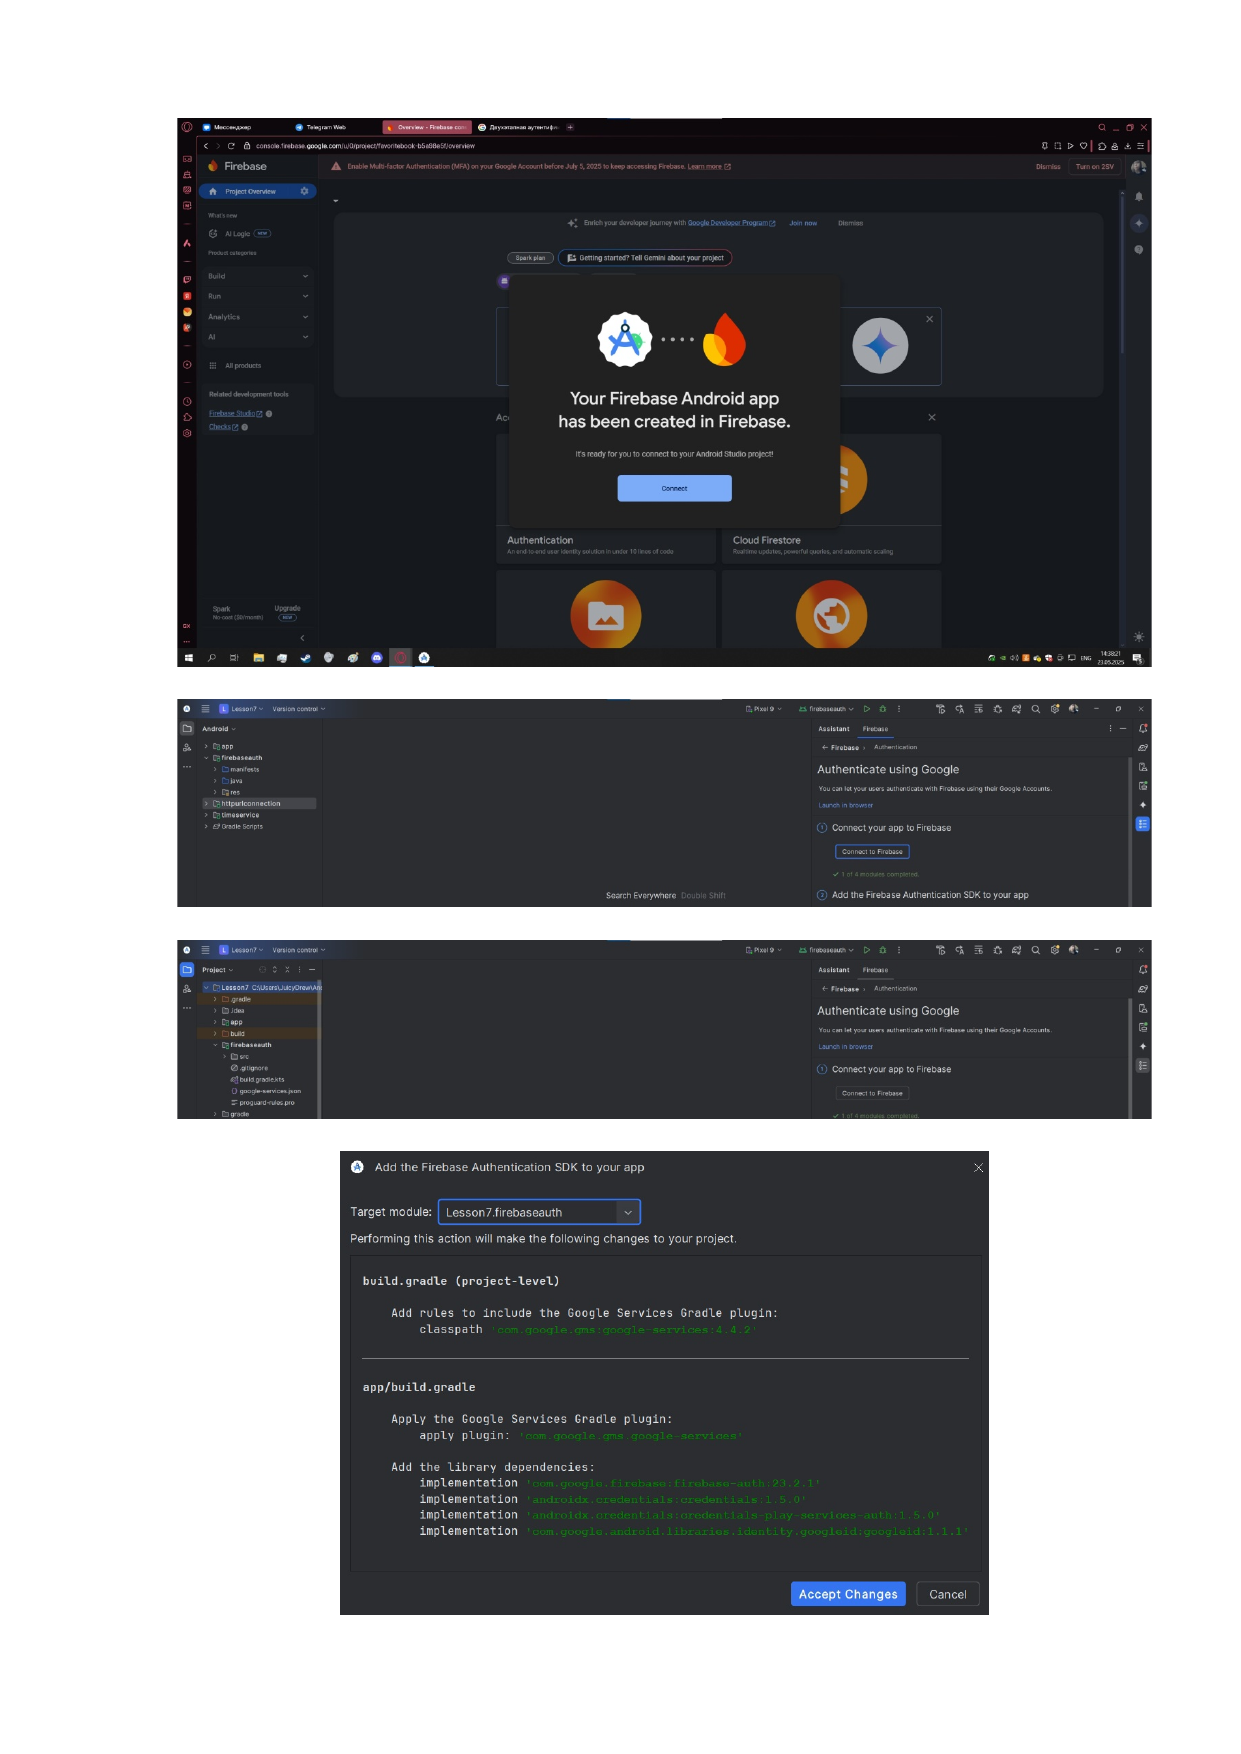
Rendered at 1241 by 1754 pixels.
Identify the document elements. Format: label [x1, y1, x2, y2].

picture [340, 1151, 989, 1615]
picture [177, 699, 1152, 907]
picture [177, 118, 1152, 667]
picture [177, 940, 1152, 1119]
